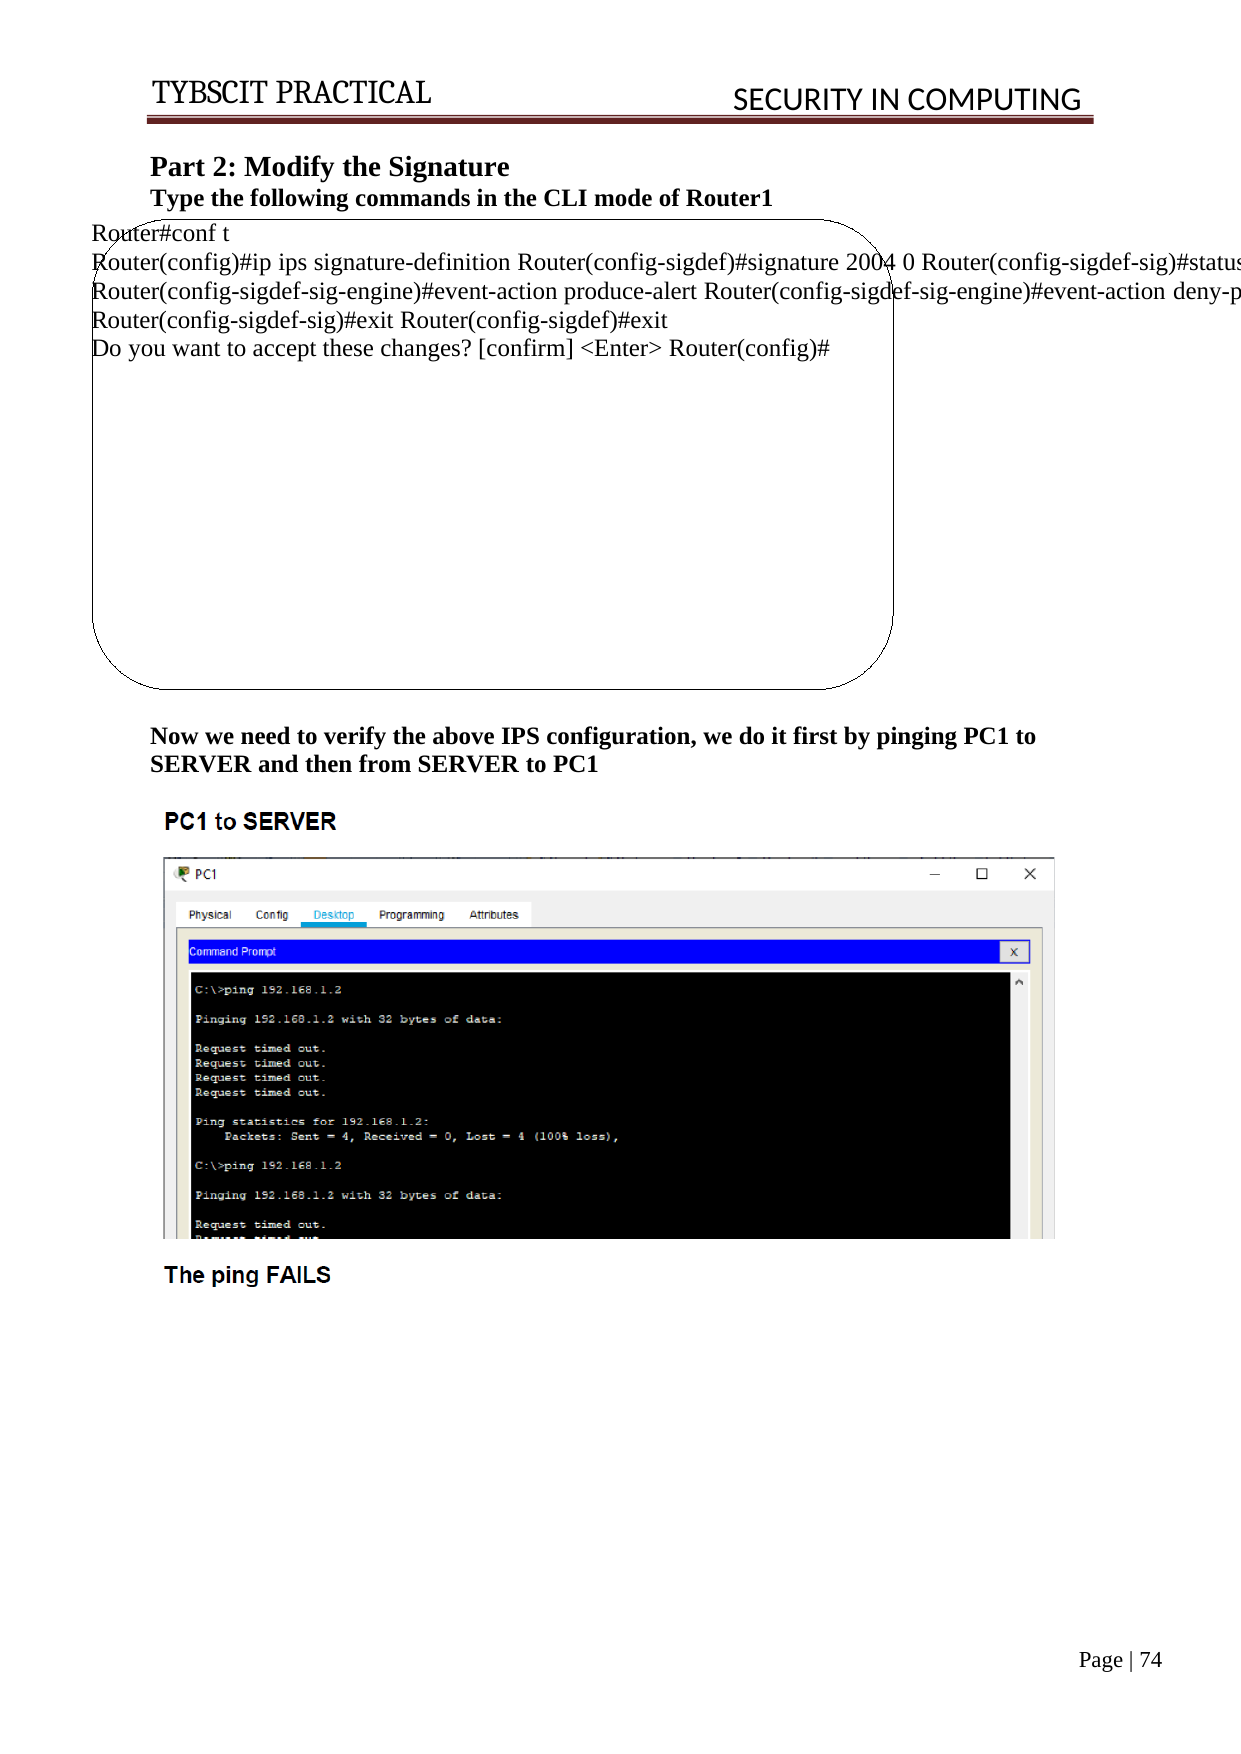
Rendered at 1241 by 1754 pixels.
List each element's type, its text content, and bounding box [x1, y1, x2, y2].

subtitle Part 2: Modify the Signature [150, 150, 1171, 183]
subtitle Type the following commands in the CLI mode of Router1 [150, 183, 1171, 212]
text Now we need to verify the above IPS configuration, we do it first by pinging PC1 to SERVER and then from SERVER to PC1 [150, 722, 1078, 778]
picture [163, 812, 1055, 1287]
